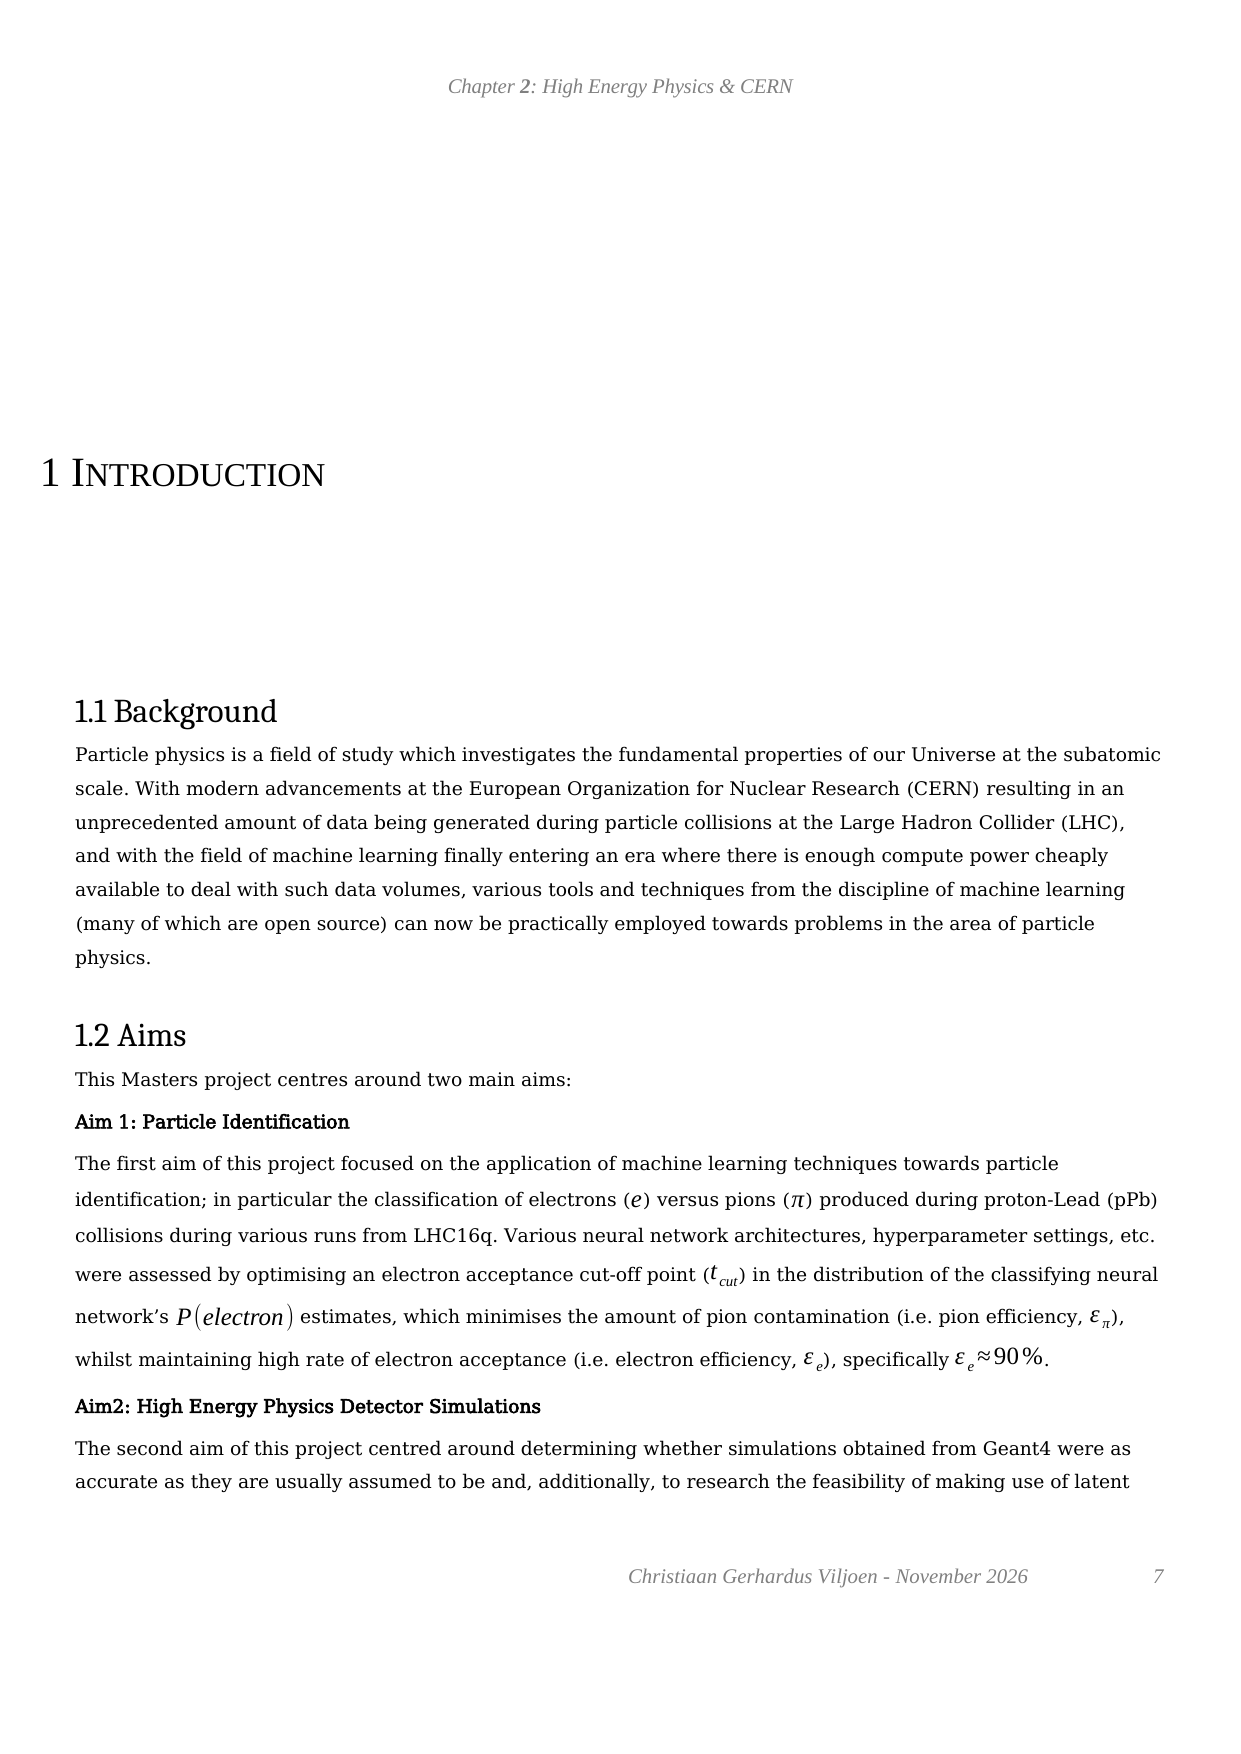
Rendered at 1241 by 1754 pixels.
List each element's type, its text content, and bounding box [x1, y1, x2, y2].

text Aim2: High Energy Physics Detector Simulations [75, 1394, 1165, 1417]
text Aim 1: Particle Identification [75, 1109, 1165, 1132]
subtitle Background [75, 692, 1165, 730]
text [75, 1436, 1165, 1492]
text The first aim of this project focused on the application of machine learning techniques towards particle identification; in particular the classification of electrons () versus pions () produced during proton-Lead (pPb) collisions during various runs from LHC16q. Various neural network architectures, hyperparameter settings, etc. were assessed by optimising an electron acceptance cut-off point () in the distribution of the classifying neural network’s estimates, which minimises the amount of pion contamination (i.e. pion efficiency, ), whilst maintaining high rate of electron acceptance (i.e. electron efficiency, ), specifically . [75, 1152, 1165, 1374]
text Particle physics is a field of study which investigates the fundamental properties of our Universe at the subatomic scale. With modern advancements at the European Organization for Nuclear Research (CERN) resulting in an unprecedented amount of data being generated during particle collisions at the Large Hadron Collider (LHC), and with the field of machine learning finally entering an era where there is enough compute power cheaply available to deal with such data volumes, various tools and techniques from the discipline of machine learning (many of which are open source) can now be practically employed towards problems in the area of particle physics. [75, 743, 1165, 968]
subtitle Aims [75, 1017, 1165, 1055]
subtitle Introduction [39, 448, 1165, 496]
text This Masters project centres around two main aims: [75, 1067, 1165, 1090]
